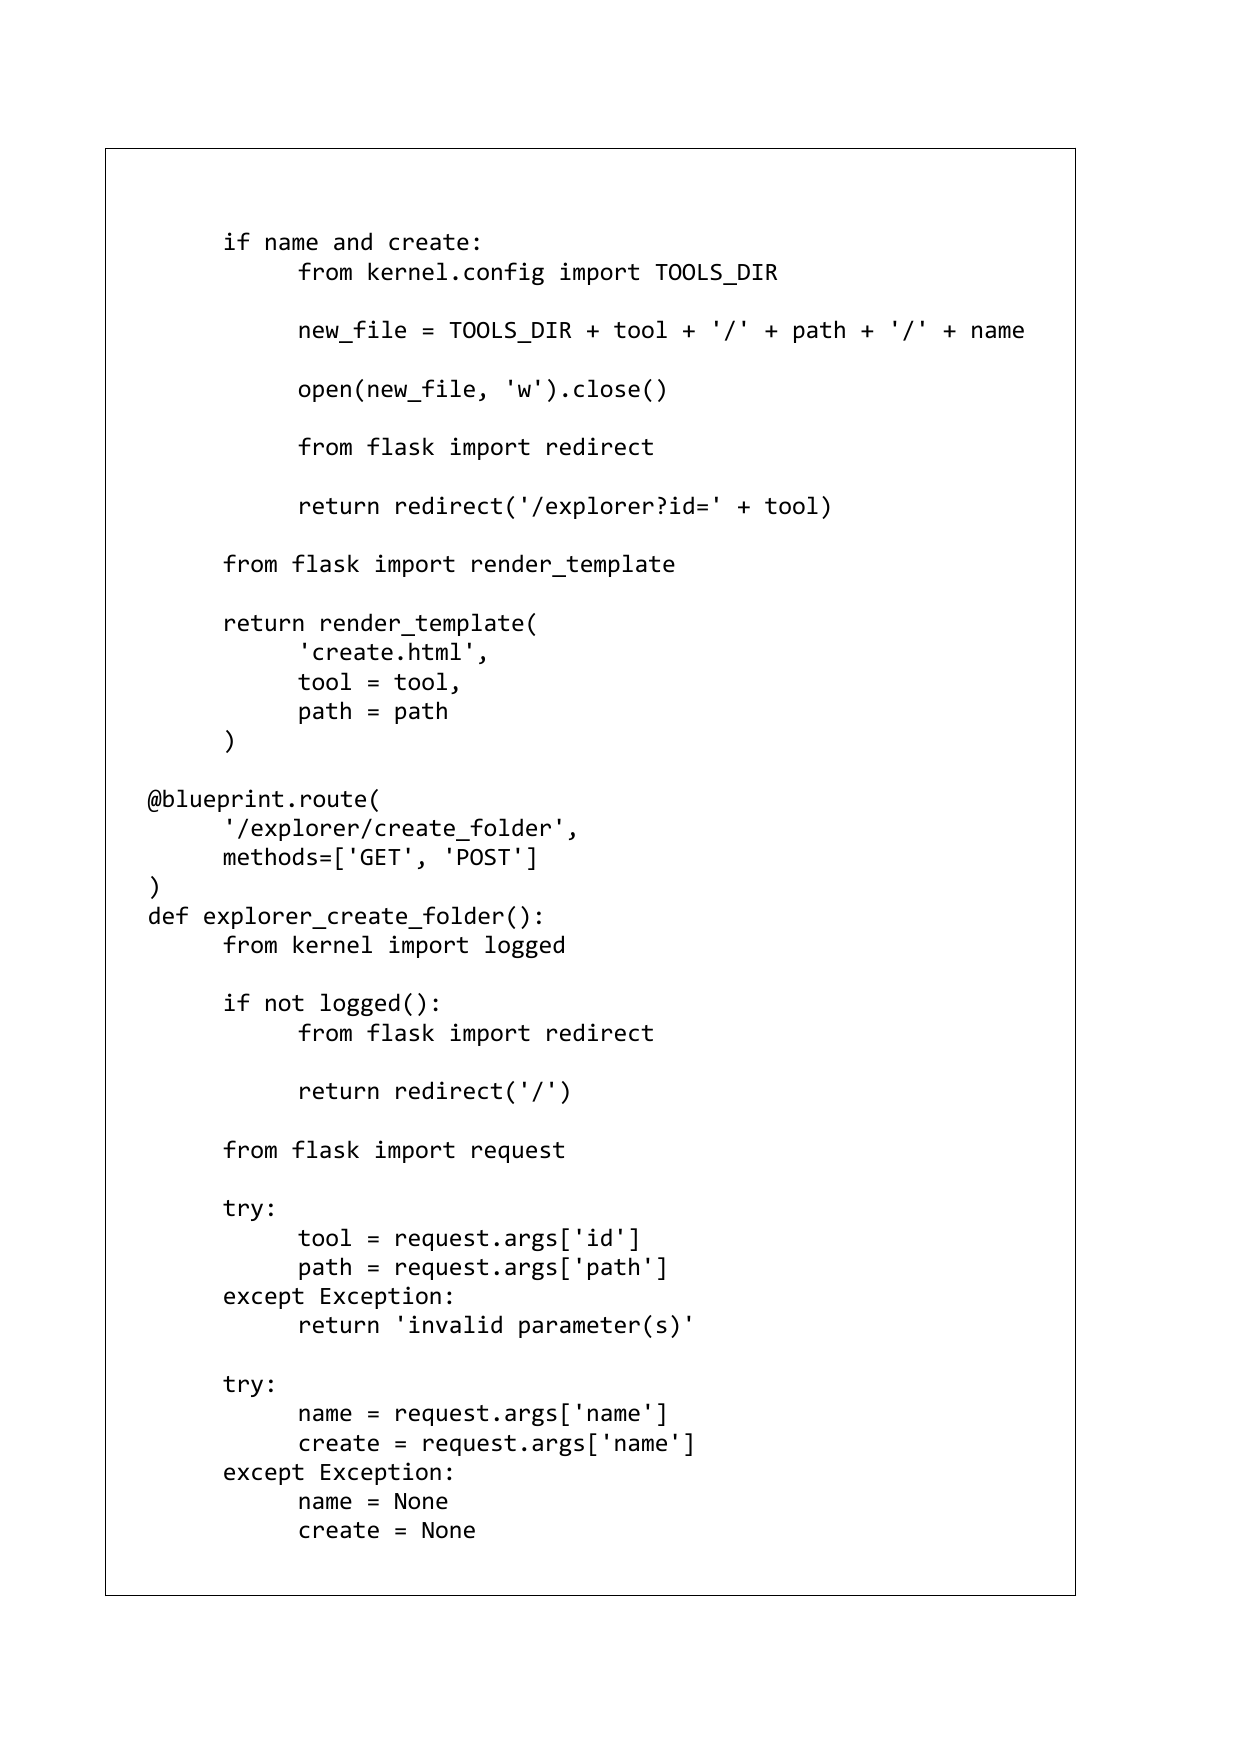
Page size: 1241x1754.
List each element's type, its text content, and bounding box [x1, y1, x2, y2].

text ) [148, 726, 1033, 755]
text return 'invalid parameter(s)' [148, 1311, 1033, 1340]
text from flask import redirect [148, 1018, 1033, 1048]
text if not logged(): [148, 989, 1033, 1018]
text new_file = TOOLS_DIR + tool + '/' + path + '/' + name [148, 316, 1033, 345]
text from flask import render_template [148, 550, 1033, 579]
text create = None [106, 1465, 1075, 1595]
text if name and create: [148, 228, 1033, 257]
text try: [148, 1194, 1033, 1223]
text tool = tool, [148, 667, 1033, 696]
text path = path [148, 696, 1033, 726]
text methods=['GET', 'POST'] [148, 843, 1033, 872]
text from flask import redirect [148, 433, 1033, 462]
text return redirect('/') [148, 1077, 1033, 1106]
text return redirect('/explorer?id=' + tool) [148, 491, 1033, 521]
text except Exception: [148, 1282, 1033, 1311]
text return render_template( [148, 608, 1033, 638]
text ) [148, 872, 1033, 901]
text open(new_file, 'w').close() [148, 374, 1033, 404]
text from kernel.config import TOOLS_DIR [148, 257, 1033, 287]
text create = request.args['name'] [148, 1428, 1033, 1457]
text def explorer_create_folder(): [148, 901, 1033, 931]
text try: [148, 1369, 1033, 1399]
text from flask import request [148, 1135, 1033, 1165]
text tool = request.args['id'] [148, 1223, 1033, 1252]
text name = request.args['name'] [148, 1399, 1033, 1428]
text @blueprint.route( [148, 784, 1033, 813]
text '/explorer/create_folder', [148, 813, 1033, 843]
text from kernel import logged [148, 931, 1033, 960]
text 'create.html', [148, 638, 1033, 667]
text path = request.args['path'] [148, 1252, 1033, 1282]
